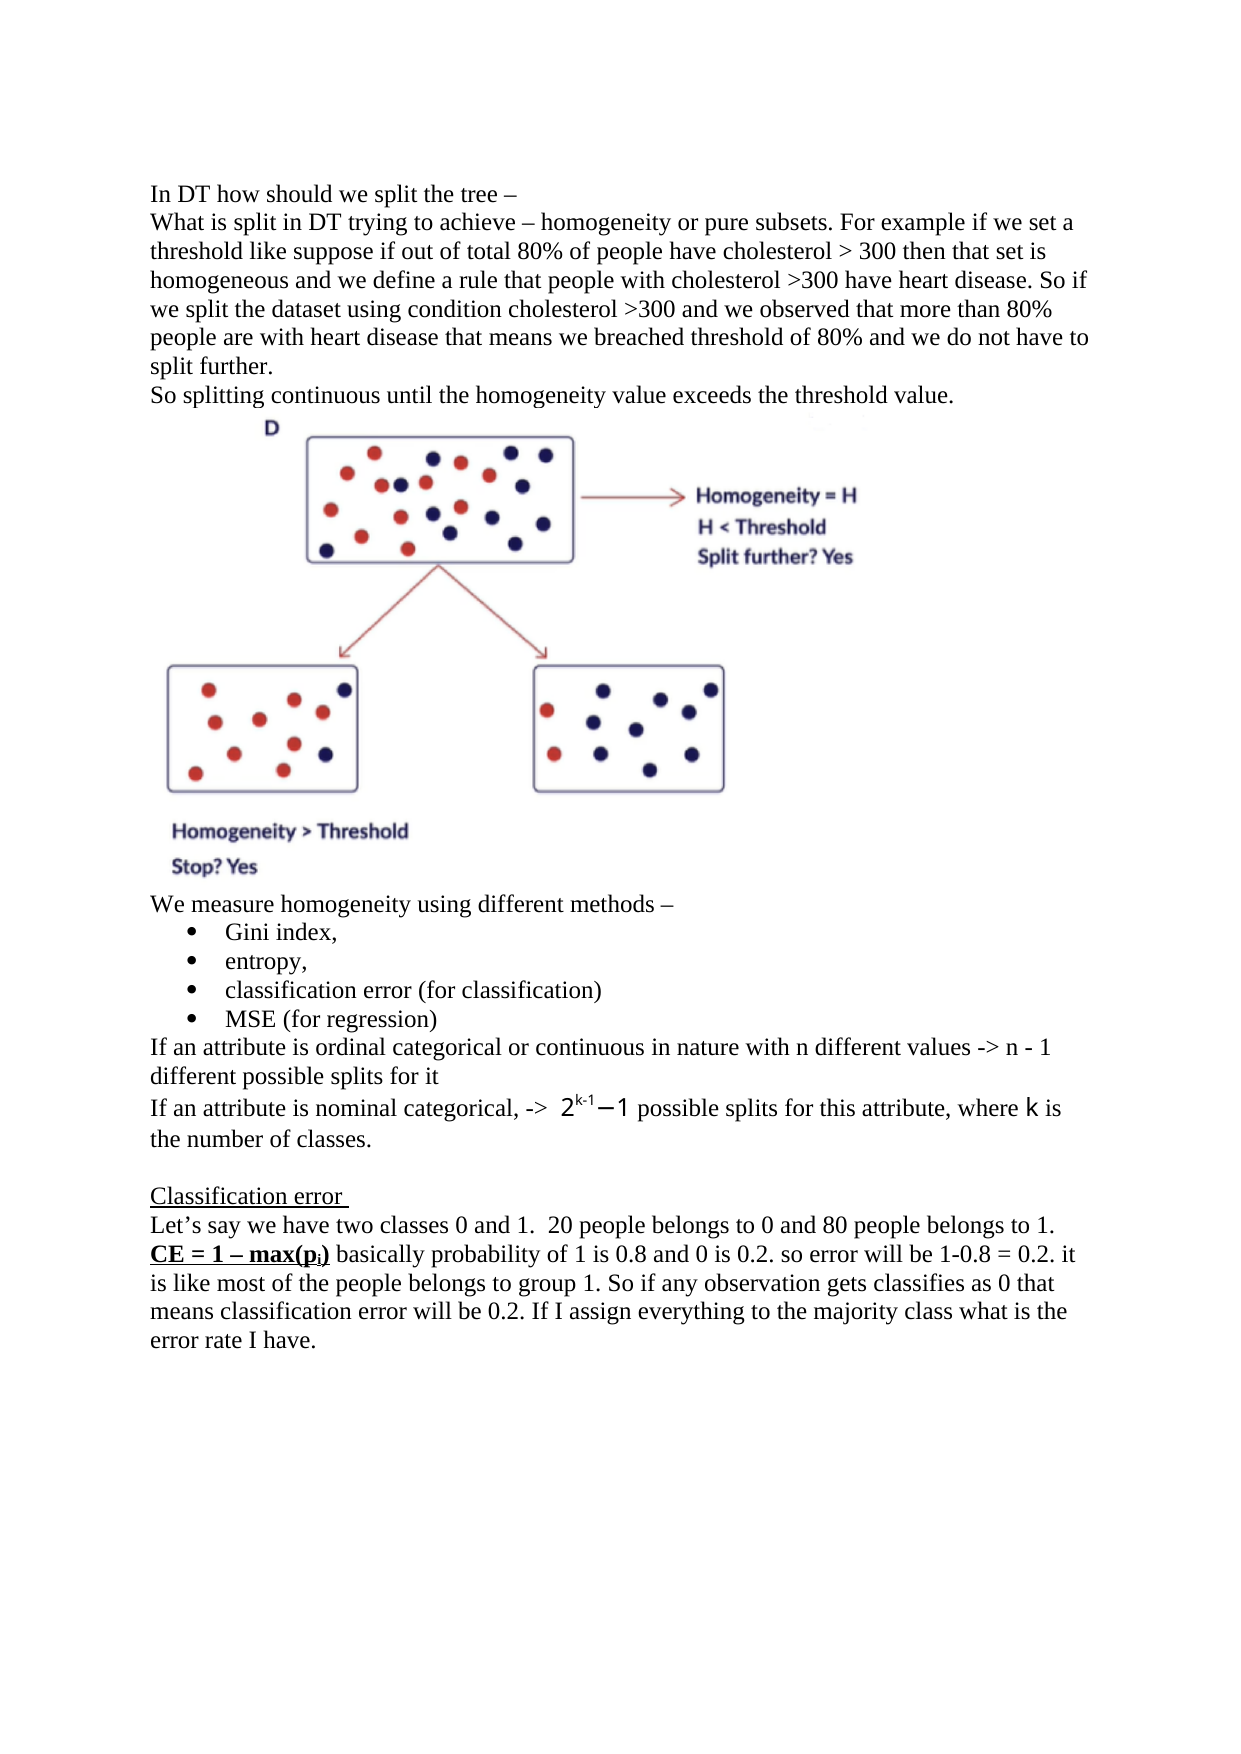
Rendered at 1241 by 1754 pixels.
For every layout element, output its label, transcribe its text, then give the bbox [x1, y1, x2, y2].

text Classification error [150, 1181, 1090, 1210]
text If an attribute is ordinal categorical or continuous in nature with n different values -> n - 1 different possible splits for it [150, 1032, 1090, 1090]
list entropy, [187, 946, 1090, 975]
text In DT how should we split the tree – [150, 179, 1090, 207]
text We measure homogeneity using different methods – [150, 889, 1090, 917]
text What is split in DT trying to achieve – homogeneity or pure subsets. For example if we set a threshold like suppose if out of total 80% of people have cholesterol > 300 then that set is homogeneous and we define a rule that people with cholesterol >300 have heart disease. So if we split the dataset using condition cholesterol >300 and we observed that more than 80% people are with heart disease that means we breached threshold of 80% and we do not have to split further. [150, 207, 1090, 380]
list classification error (for classification) [187, 975, 1090, 1004]
text If an attribute is nominal categorical, -> 2k-1−1 possible splits for this attribute, where k is the number of classes. [150, 1090, 1090, 1153]
picture [150, 408, 874, 889]
text So splitting continuous until the homogeneity value exceeds the threshold value. [150, 380, 1090, 409]
text Let’s say we have two classes 0 and 1. 20 people belongs to 0 and 80 people belongs to 1. CE = 1 – max(pi) basically probability of 1 is 0.8 and 0 is 0.2. so error will be 1-0.8 = 0.2. it is like most of the people belongs to group 1. So if any observation gets classifies as 0 that means classification error will be 0.2. If I assign everything to the majority class what is the error rate I have. [150, 1210, 1090, 1354]
list Gini index, [187, 917, 1090, 946]
list MSE (for regression) [187, 1004, 1090, 1032]
